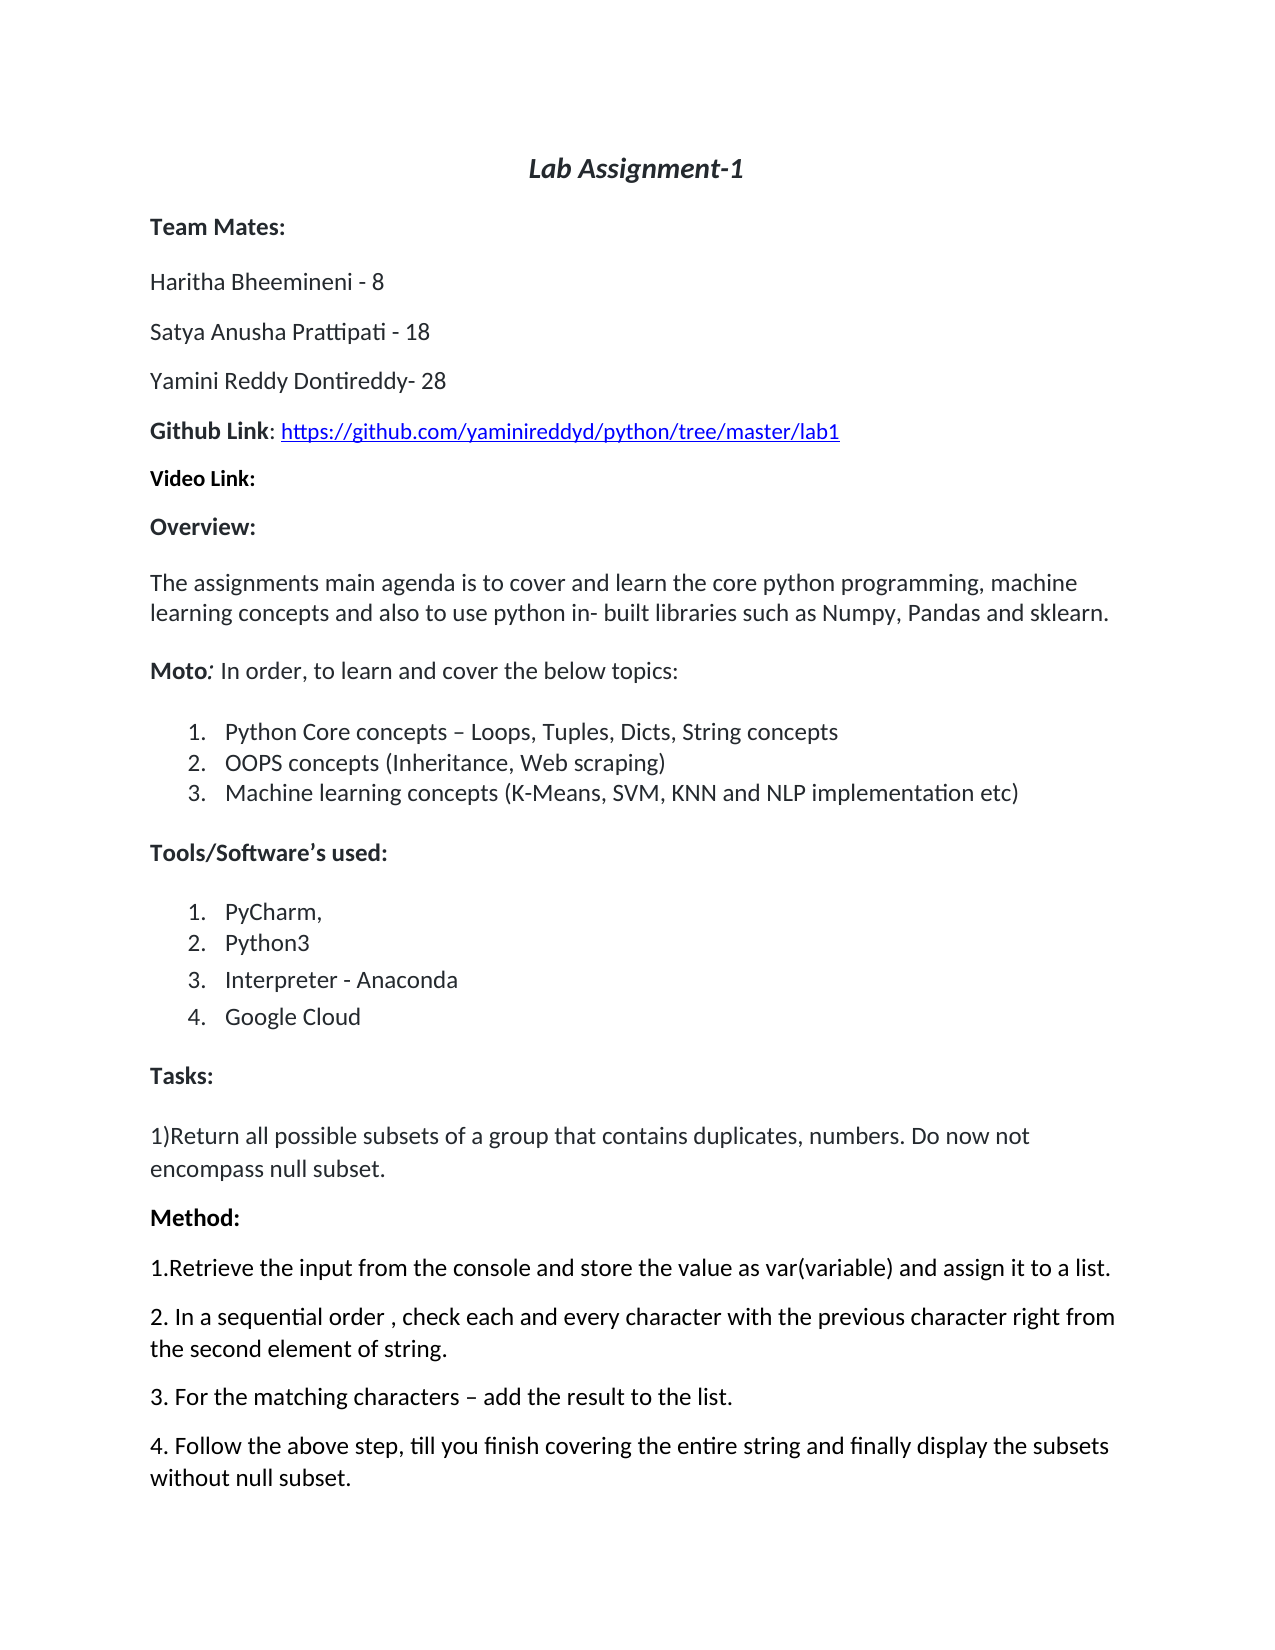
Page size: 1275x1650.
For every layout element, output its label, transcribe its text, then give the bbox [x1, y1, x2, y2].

text 2. In a sequential order , check each and every character with the previous character right from the second element of string. [150, 1301, 1125, 1363]
list Machine learning concepts (K-Means, SVM, KNN and NLP implementation etc) [187, 777, 1125, 808]
text Tasks: [150, 1060, 1125, 1091]
list Google Cloud [187, 1001, 1125, 1031]
text Moto: In order, to learn and cover the below topics: [150, 653, 1125, 687]
text Satya Anusha Prattipati - 18 [150, 316, 1125, 346]
text Team Mates: [150, 211, 1125, 241]
text Method: [150, 1202, 1125, 1233]
list OOPS concepts (Inheritance, Web scraping) [187, 747, 1125, 777]
list Python3 [187, 927, 1125, 958]
text Overview: [150, 511, 1125, 542]
text Yamini Reddy Dontireddy- 28 [150, 365, 1125, 396]
text 3. For the matching characters – add the result to the list. [150, 1381, 1125, 1412]
text Lab Assignment-1 [150, 150, 1125, 186]
text Tools/Software’s used: [150, 837, 1125, 867]
list PyCharm, [187, 897, 1125, 927]
text Video Link: [150, 464, 1125, 492]
text 1)Return all possible subsets of a group that contains duplicates, numbers. Do now not encompass null subset. [150, 1120, 1125, 1183]
list Python Core concepts – Loops, Tuples, Dicts, String concepts [187, 716, 1125, 747]
text Github Link: https://github.com/yaminireddyd/python/tree/master/lab1 [150, 415, 1125, 445]
text 1.Retrieve the input from the console and store the value as var(variable) and assign it to a list. [150, 1252, 1125, 1283]
list Interpreter - Anaconda [187, 964, 1125, 994]
text Haritha Bheemineni - 8 [150, 266, 1125, 297]
text The assignments main agenda is to cover and learn the core python programming, machine learning concepts and also to use python in- built libraries such as Numpy, Pandas and sklearn. [150, 567, 1125, 628]
text 4. Follow the above step, till you finish covering the entire string and finally display the subsets without null subset. [150, 1430, 1125, 1492]
